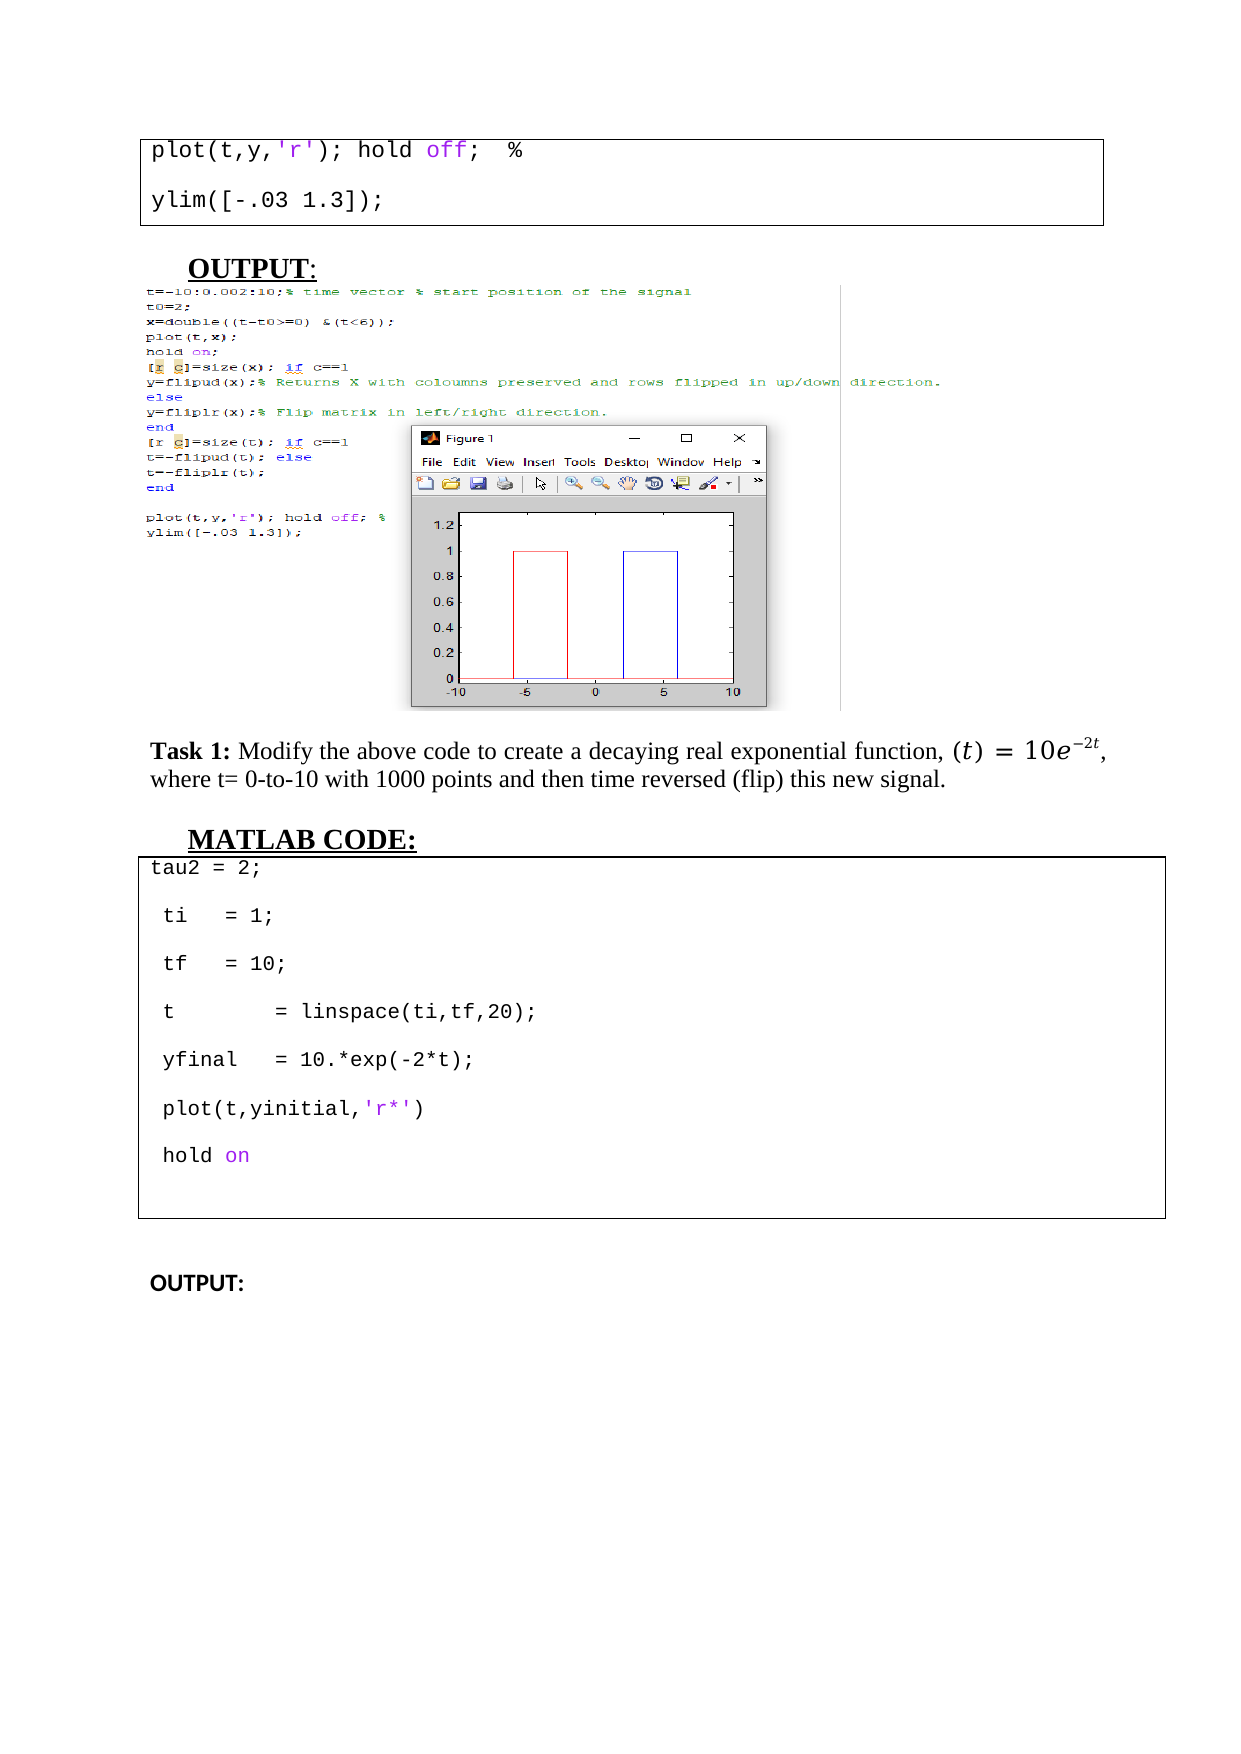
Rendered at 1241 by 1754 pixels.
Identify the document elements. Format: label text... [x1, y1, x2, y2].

table_header tau2 = 2; ti = 1; tf = 10; t = linspace(ti,tf,20); yfinal = 10.*exp(-2*t); plot(t,yinitial,'r*') hold on [139, 858, 1165, 1218]
subtitle MATLAB CODE: [187, 822, 1165, 856]
picture [138, 285, 940, 711]
text OUTPUT: [150, 1267, 1165, 1298]
text Task 1: Modify the above code to create a decaying real exponential function, (𝑡) = 10𝑒−2𝑡, where t= 0-to-10 with 1000 points and then time reversed (flip) this new signal. [150, 735, 1147, 793]
subtitle OUTPUT: [187, 251, 1165, 285]
